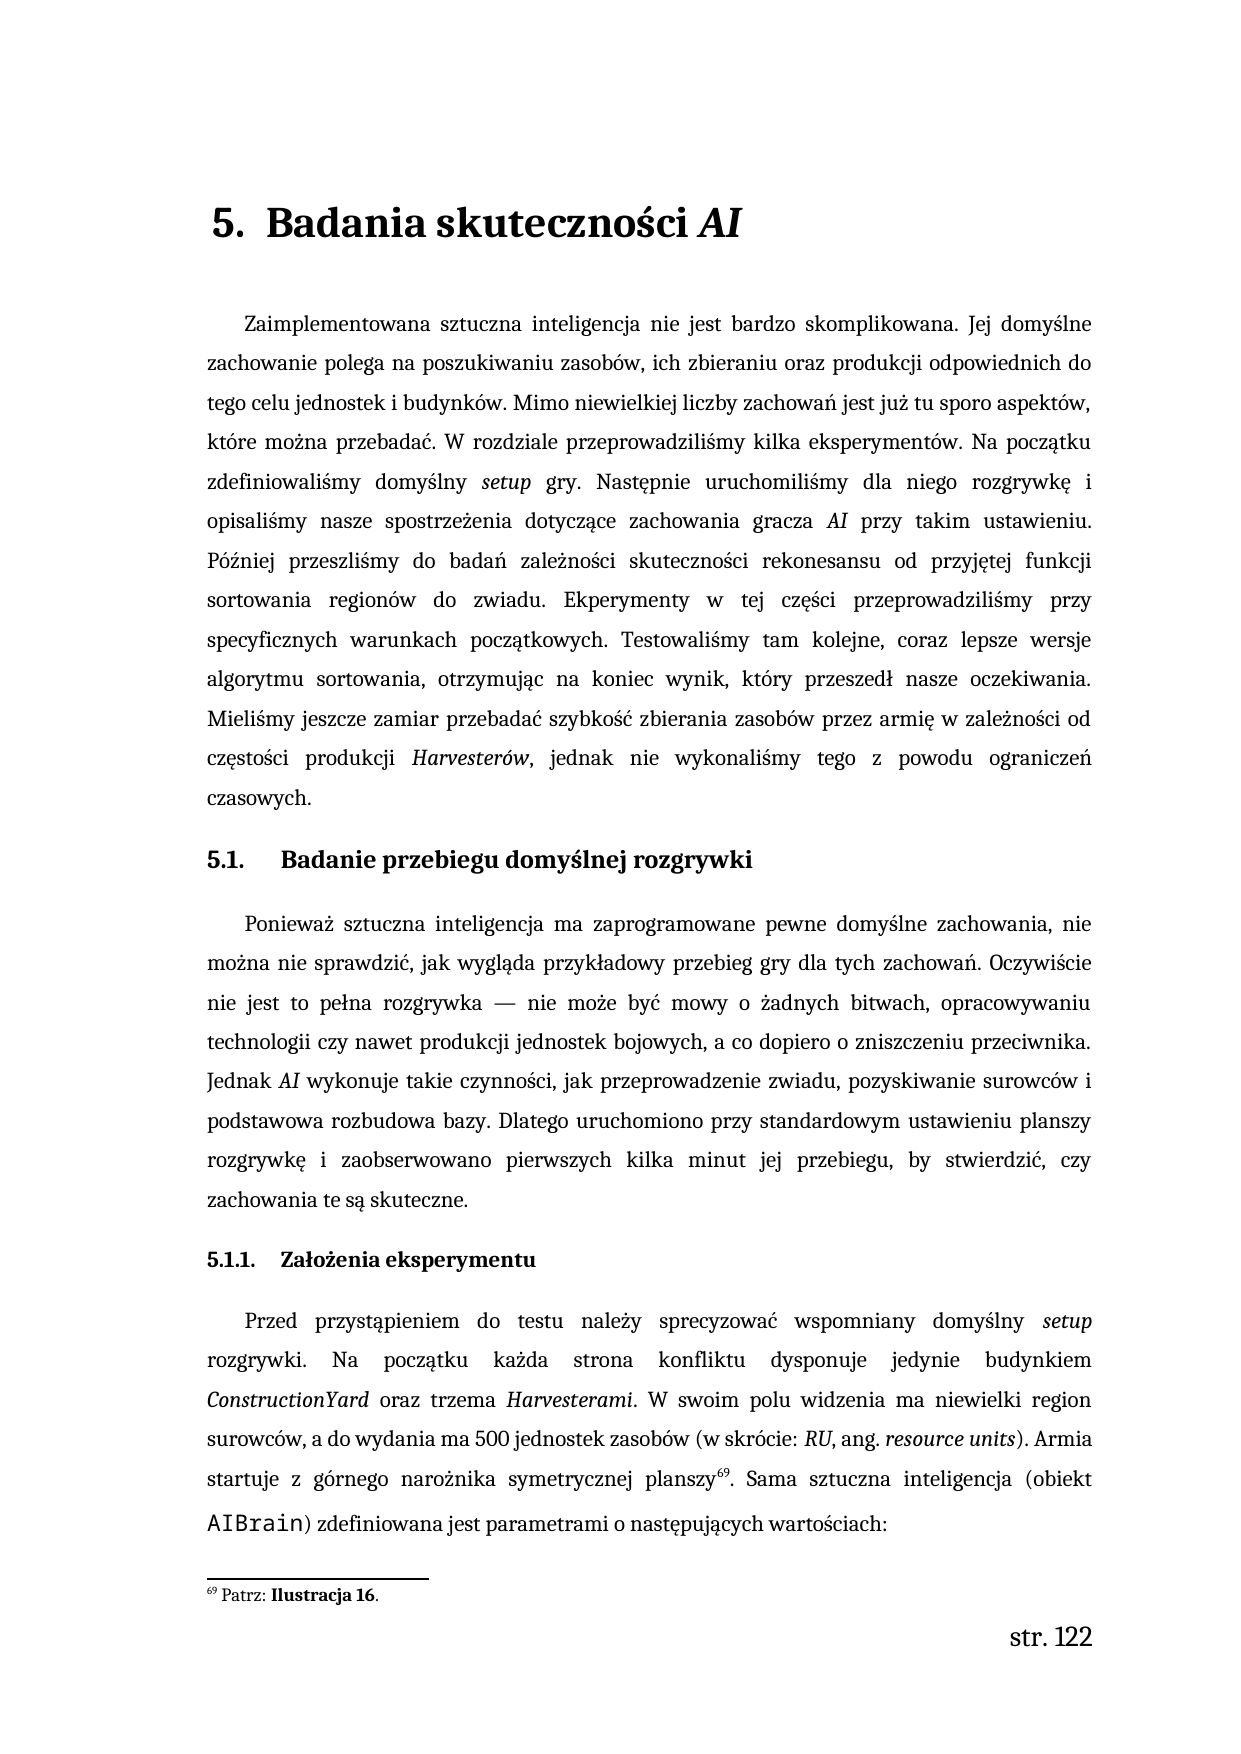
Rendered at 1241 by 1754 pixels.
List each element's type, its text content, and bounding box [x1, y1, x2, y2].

text Przed przystąpieniem do testu należy sprecyzować wspomniany domyślny setup rozgrywki. Na początku każda strona konfliktu dysponuje jedynie budynkiem ConstructionYard oraz trzema Harvesterami. W swoim polu widzenia ma niewielki region surowców, a do wydania ma 500 jednostek zasobów (w skrócie: RU, ang. resource units). Armia startuje z górnego narożnika symetrycznej planszy. Sama sztuczna inteligencja (obiekt AIBrain) zdefiniowana jest parametrami o następujących wartościach: [207, 1307, 1092, 1538]
subtitle Badania skuteczności AI [213, 198, 1092, 248]
subtitle Założenia eksperymentu [207, 1247, 1092, 1273]
text Zaimplementowana sztuczna inteligencja nie jest bardzo skomplikowana. Jej domyślne zachowanie polega na poszukiwaniu zasobów, ich zbieraniu oraz produkcji odpowiednich do tego celu jednostek i budynków. Mimo niewielkiej liczby zachowań jest już tu sporo aspektów, które można przebadać. W rozdziale przeprowadziliśmy kilka eksperymentów. Na początku zdefiniowaliśmy domyślny setup gry. Następnie uruchomiliśmy dla niego rozgrywkę i opisaliśmy nasze spostrzeżenia dotyczące zachowania gracza AI przy takim ustawieniu. Później przeszliśmy do badań zależności skuteczności rekonesansu od przyjętej funkcji sortowania regionów do zwiadu. Ekperymenty w tej części przeprowadziliśmy przy specyficznych warunkach początkowych. Testowaliśmy tam kolejne, coraz lepsze wersje algorytmu sortowania, otrzymując na koniec wynik, który przeszedł nasze oczekiwania. Mieliśmy jeszcze zamiar przebadać szybkość zbierania zasobów przez armię w zależności od częstości produkcji Harvesterów, jednak nie wykonaliśmy tego z powodu ograniczeń czasowych. [207, 311, 1092, 811]
text Ponieważ sztuczna inteligencja ma zaprogramowane pewne domyślne zachowania, nie można nie sprawdzić, jak wygląda przykładowy przebieg gry dla tych zachowań. Oczywiście nie jest to pełna rozgrywka — nie może być mowy o żadnych bitwach, opracowywaniu technologii czy nawet produkcji jednostek bojowych, a co dopiero o zniszczeniu przeciwnika. Jednak AI wykonuje takie czynności, jak przeprowadzenie zwiadu, pozyskiwanie surowców i podstawowa rozbudowa bazy. Dlatego uruchomiono przy standardowym ustawieniu planszy rozgrywkę i zaobserwowano pierwszych kilka minut jej przebiegu, by stwierdzić, czy zachowania te są skuteczne. [207, 910, 1092, 1213]
subtitle Badanie przebiegu domyślnej rozgrywki [207, 844, 1092, 874]
